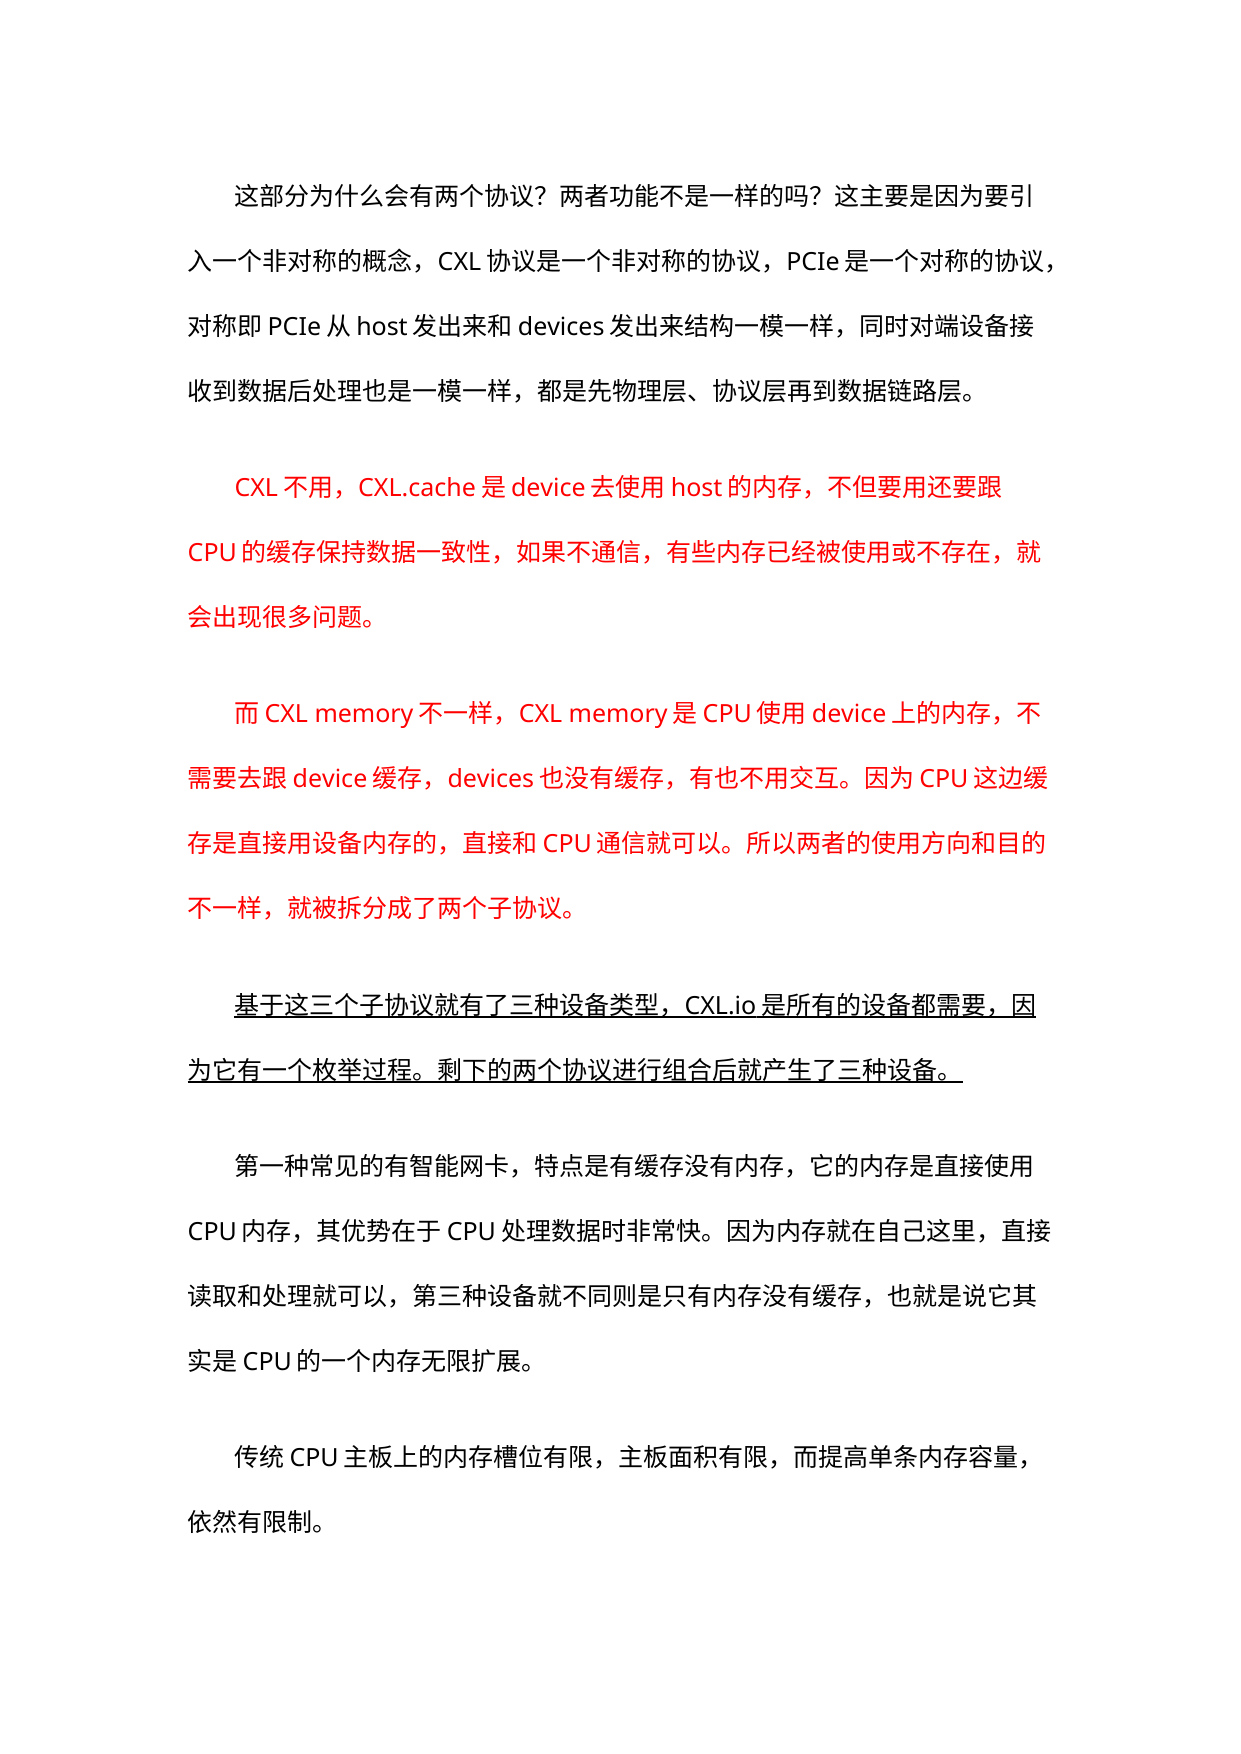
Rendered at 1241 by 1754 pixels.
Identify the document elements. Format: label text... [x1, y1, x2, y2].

text CXL不用，CXL.cache是device去使用host的内存，不但要用还要跟CPU的缓存保持数据一致性，如果不通信，有些内存已经被使用或不存在，就会出现很多问题。 [187, 453, 1053, 648]
text 传统CPU主板上的内存槽位有限，主板面积有限，而提高单条内存容量，依然有限制。 [187, 1423, 1053, 1553]
text 基于这三个子协议就有了三种设备类型，CXL.io是所有的设备都需要，因为它有一个枚举过程。剩下的两个协议进行组合后就产生了三种设备。 [187, 971, 1053, 1101]
text 而CXL memory不一样，CXL memory是CPU使用device上的内存，不需要去跟device缓存，devices也没有缓存，有也不用交互。因为CPU这边缓存是直接用设备内存的，直接和CPU通信就可以。所以两者的使用方向和目的不一样，就被拆分成了两个子协议。 [187, 679, 1053, 939]
text 第一种常见的有智能网卡，特点是有缓存没有内存，它的内存是直接使用CPU内存，其优势在于CPU处理数据时非常快。因为内存就在自己这里，直接读取和处理就可以，第三种设备就不同则是只有内存没有缓存，也就是说它其实是CPU的一个内存无限扩展。 [187, 1132, 1053, 1392]
text 这部分为什么会有两个协议？两者功能不是一样的吗？这主要是因为要引入一个非对称的概念，CXL协议是一个非对称的协议，PCIe是一个对称的协议，对称即PCIe从host发出来和devices发出来结构一模一样，同时对端设备接收到数据后处理也是一模一样，都是先物理层、协议层再到数据链路层。 [187, 162, 1053, 422]
